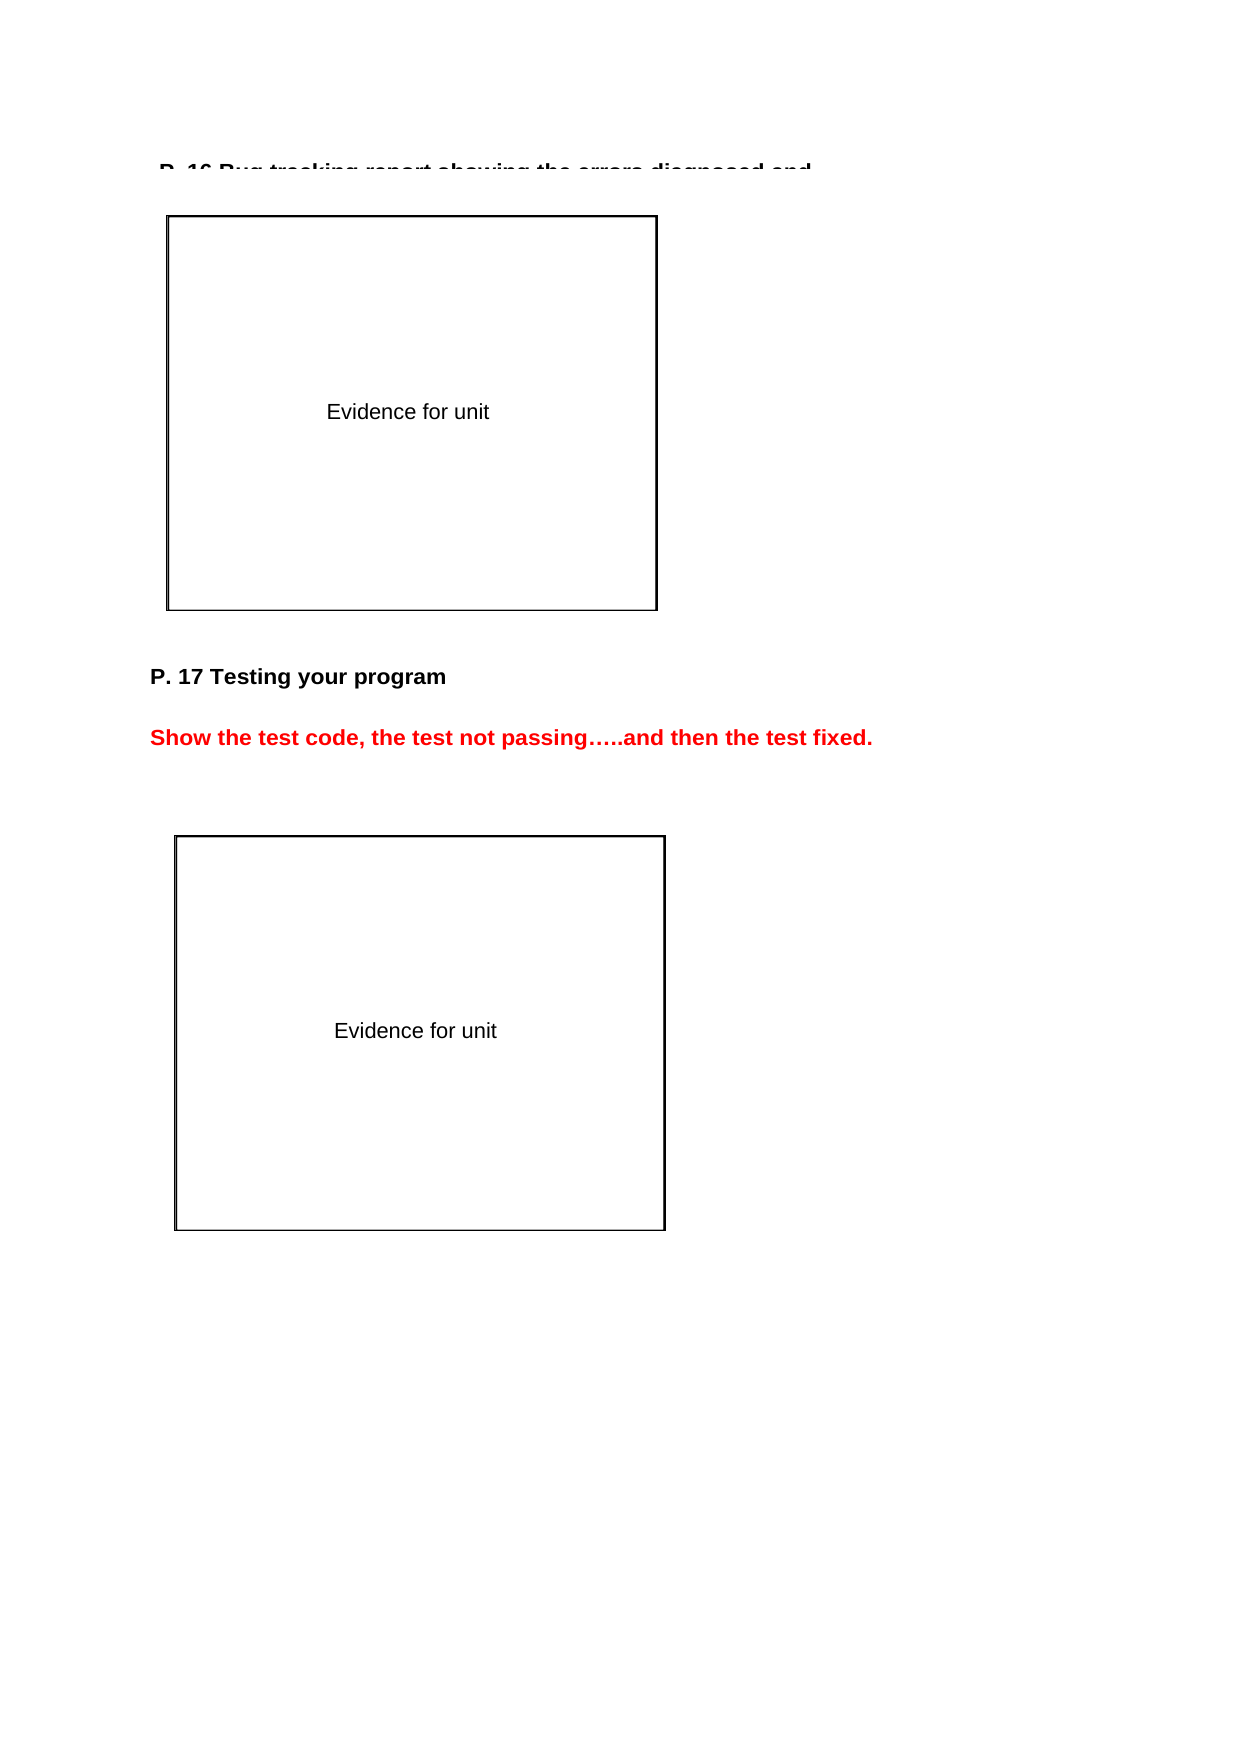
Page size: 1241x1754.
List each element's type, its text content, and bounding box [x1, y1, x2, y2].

picture [167, 216, 657, 610]
text Show the test code, the test not passing…..and then the test fixed. [150, 725, 1088, 750]
picture [175, 836, 665, 1230]
text P. 17 Testing your program [150, 664, 1088, 689]
